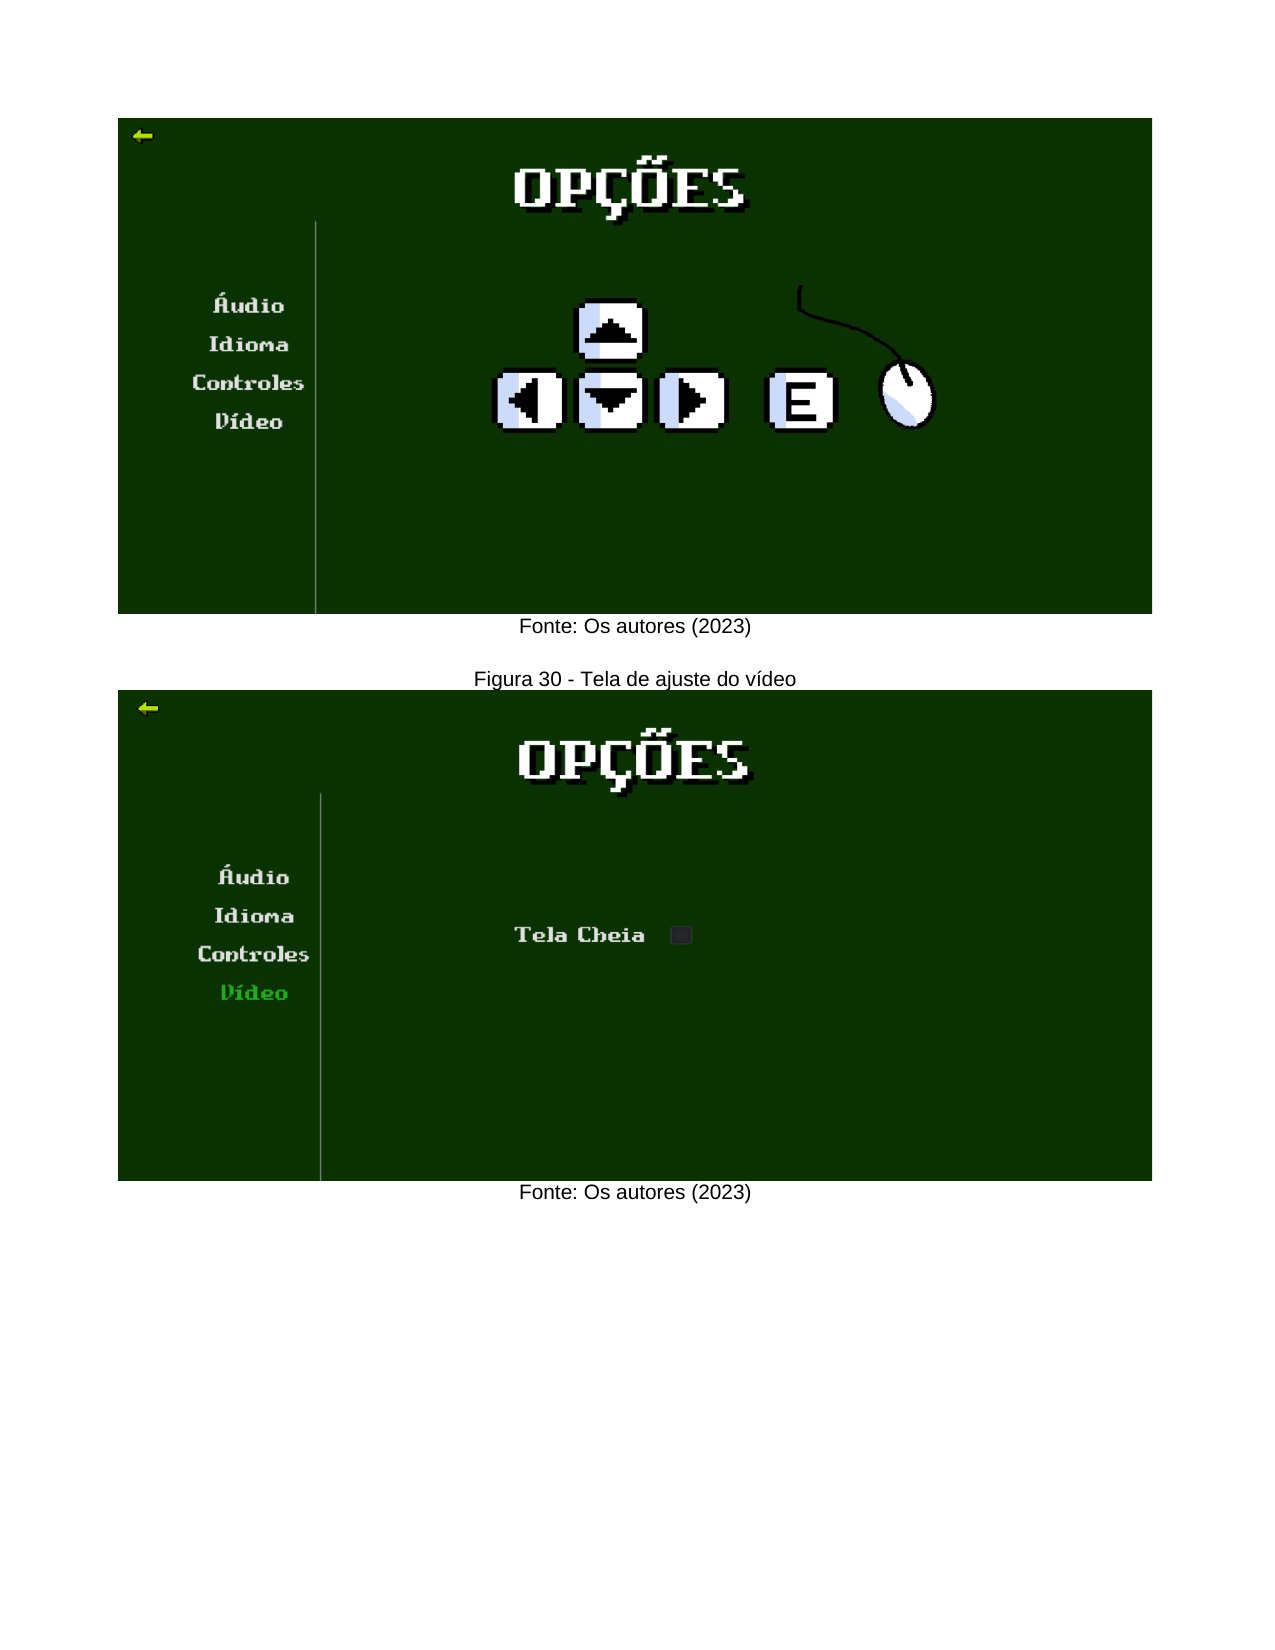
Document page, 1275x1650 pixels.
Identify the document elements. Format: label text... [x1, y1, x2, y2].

text Fonte: Os autores (2023) [118, 1181, 1152, 1204]
text Fonte: Os autores (2023) [118, 614, 1152, 638]
text Figura 30 - Tela de ajuste do vídeo [118, 667, 1152, 690]
picture [118, 118, 1153, 614]
picture [118, 690, 1153, 1181]
